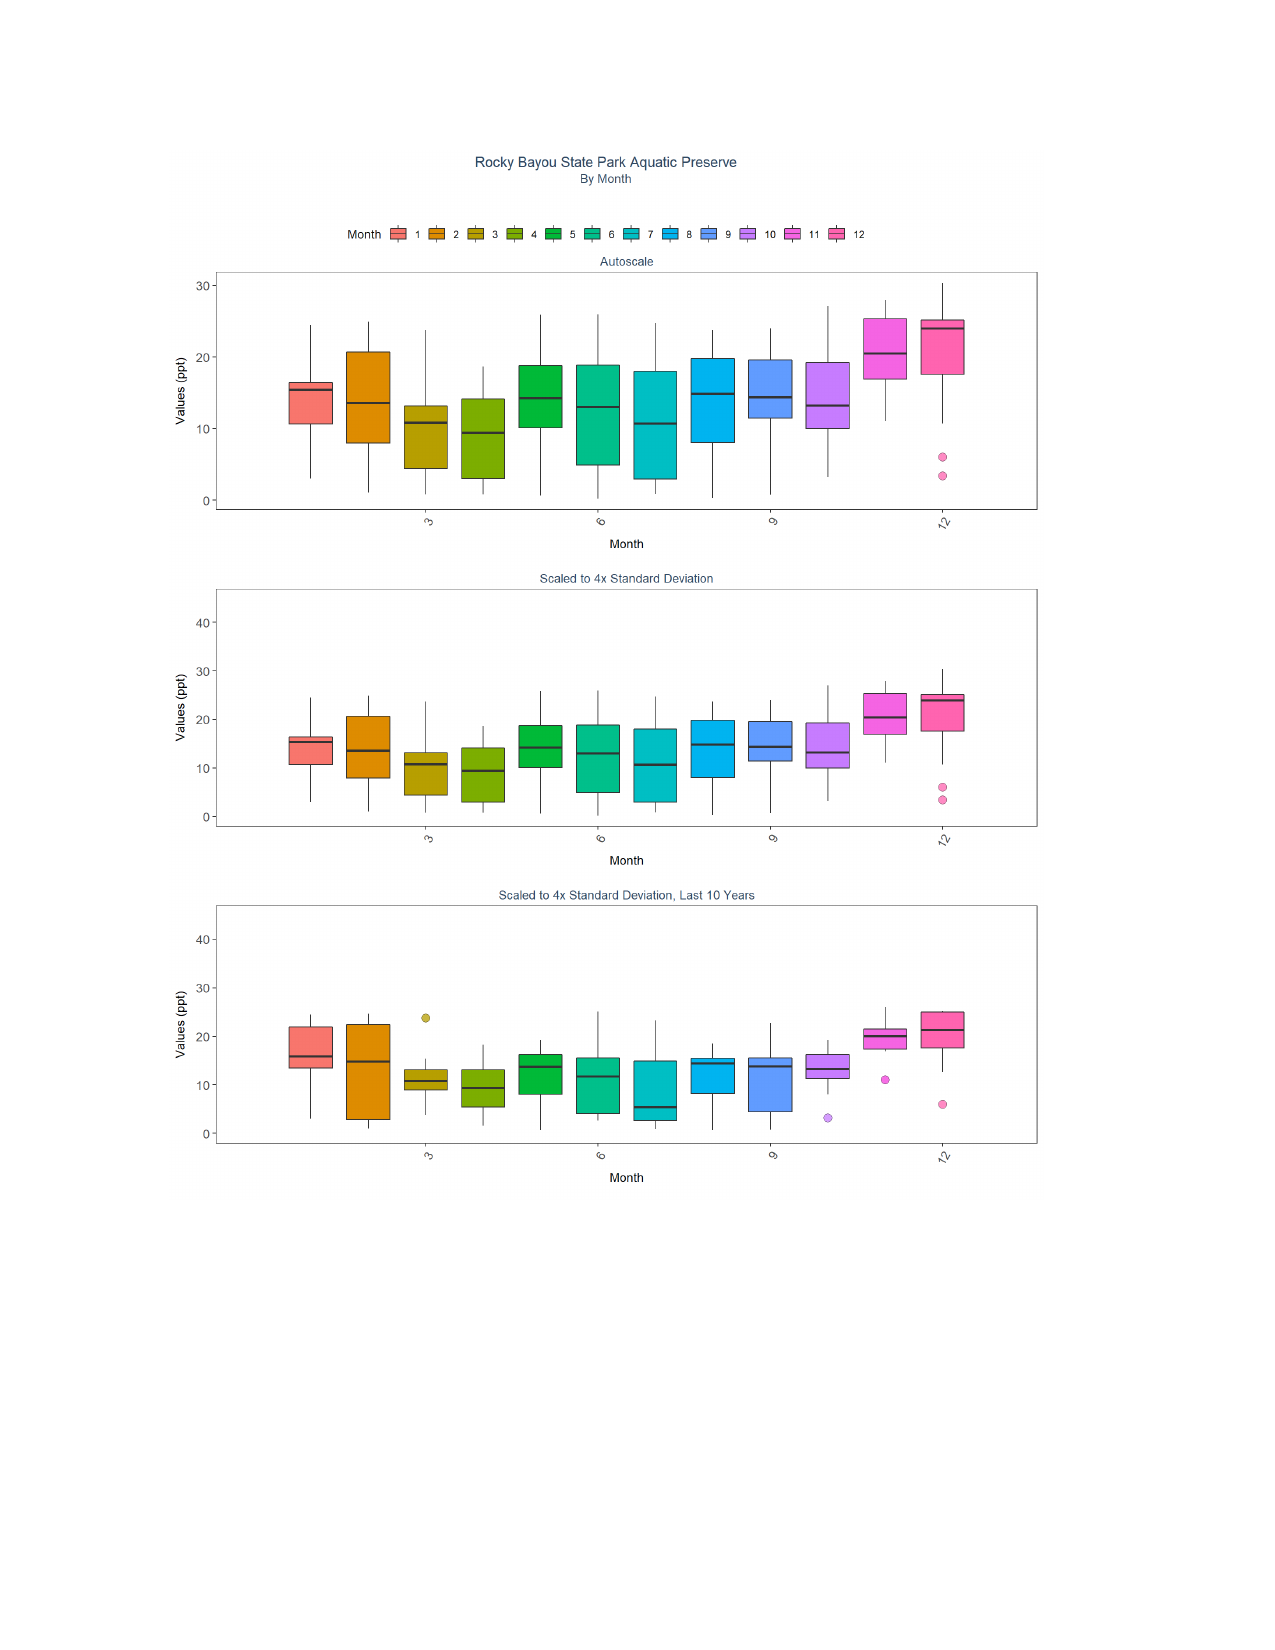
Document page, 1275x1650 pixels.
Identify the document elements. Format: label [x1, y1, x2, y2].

picture [168, 150, 1044, 1200]
